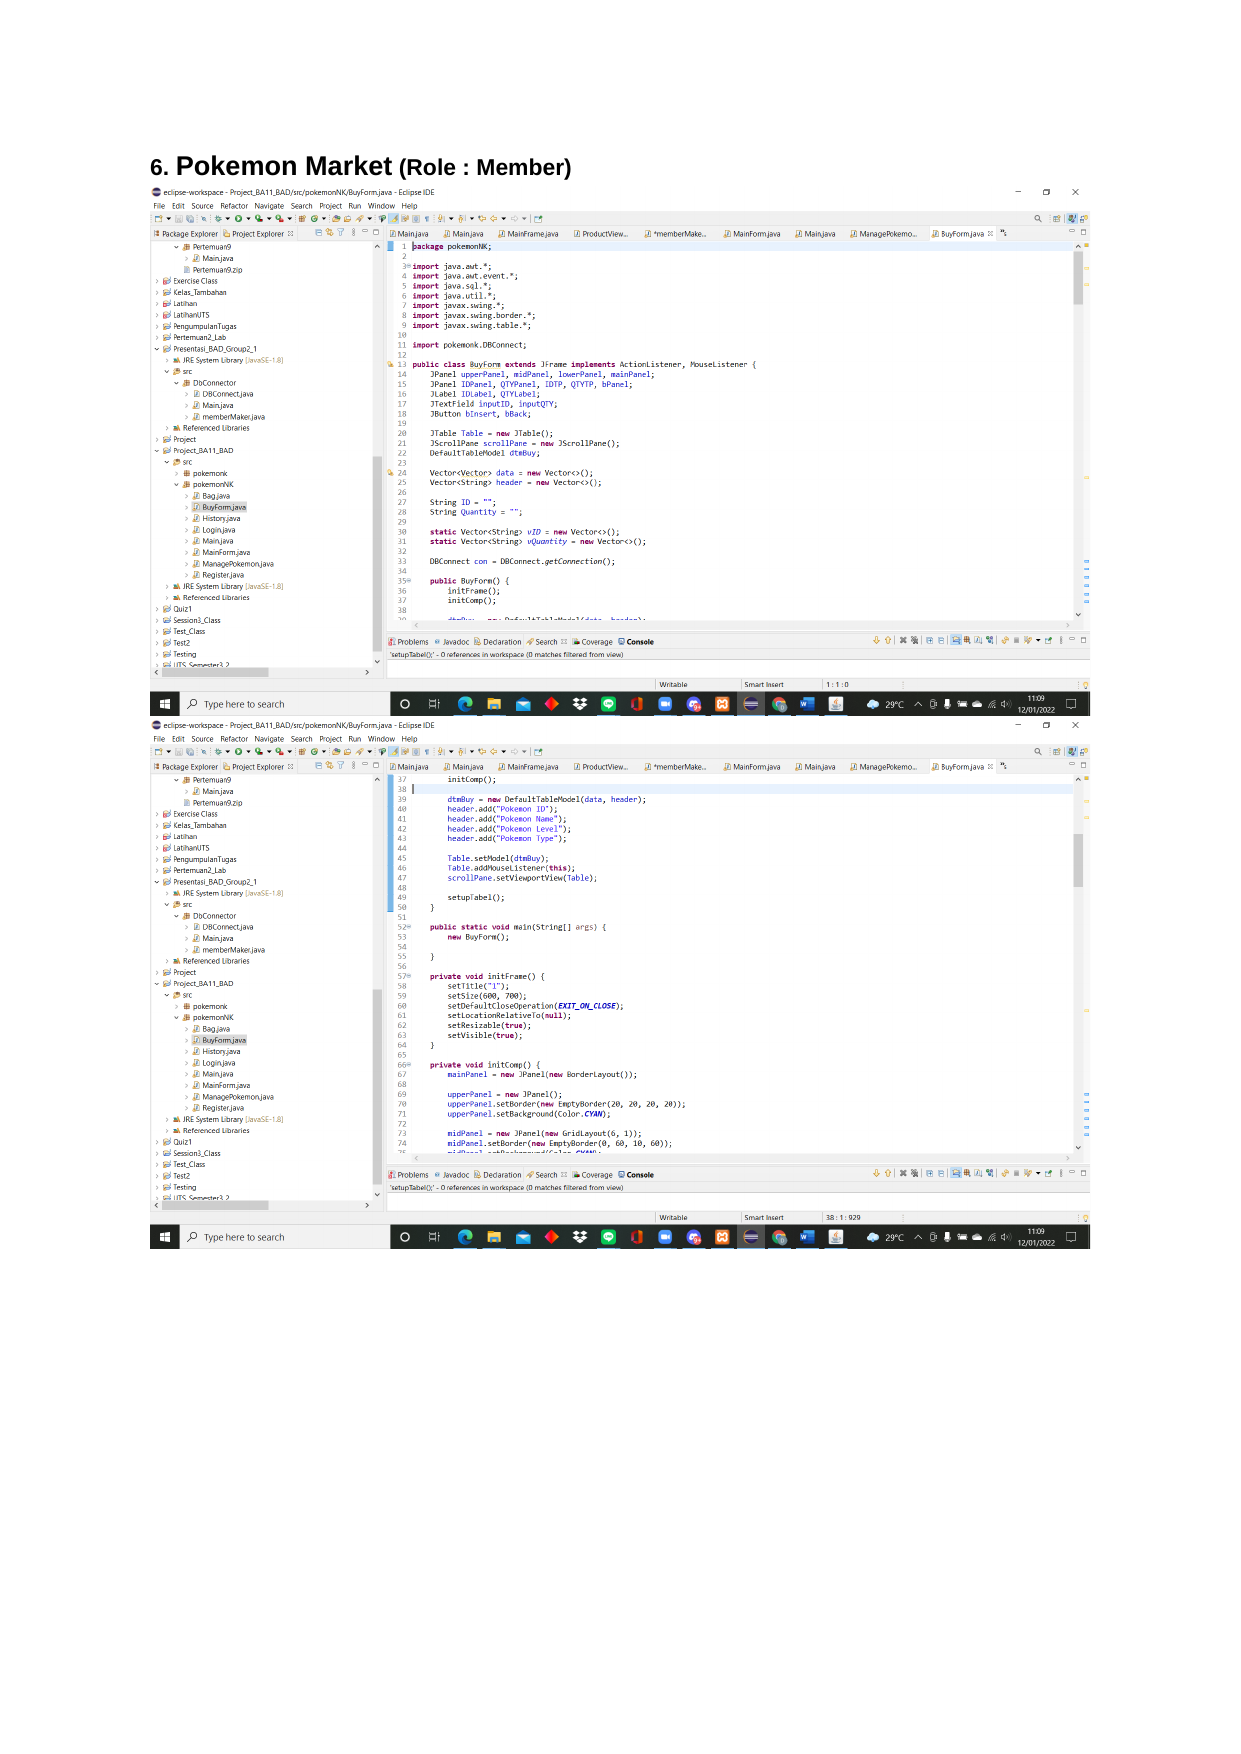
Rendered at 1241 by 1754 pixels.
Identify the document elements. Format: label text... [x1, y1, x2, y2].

picture [150, 718, 1091, 1249]
picture [150, 186, 1091, 716]
text 6. Pokemon Market (Role : Member) [150, 150, 1090, 181]
